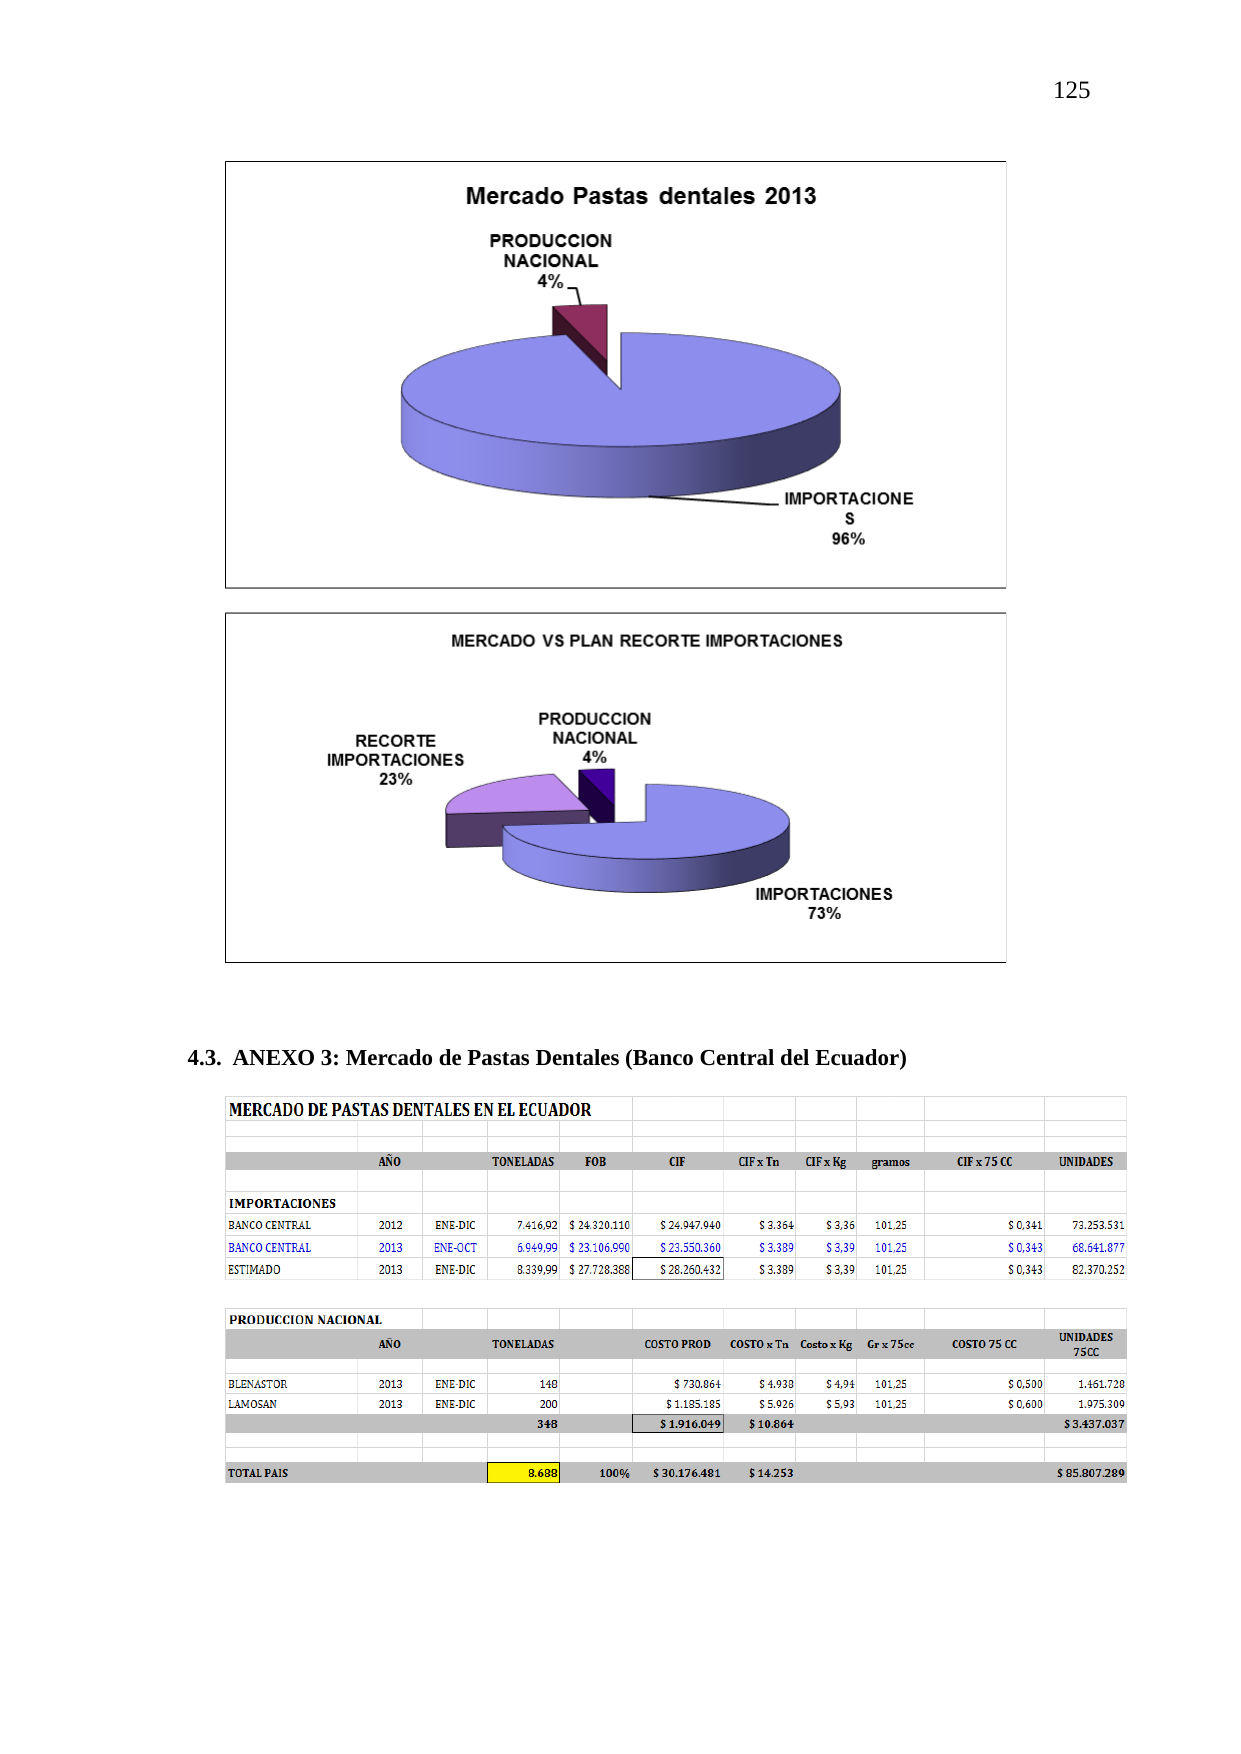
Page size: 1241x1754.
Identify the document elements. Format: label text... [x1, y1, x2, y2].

picture [225, 1308, 1127, 1483]
subtitle ANEXO 3: Mercado de Pastas Dentales (Banco Central del Ecuador) [187, 1044, 1090, 1070]
picture [225, 1096, 1127, 1280]
picture [225, 161, 1007, 963]
